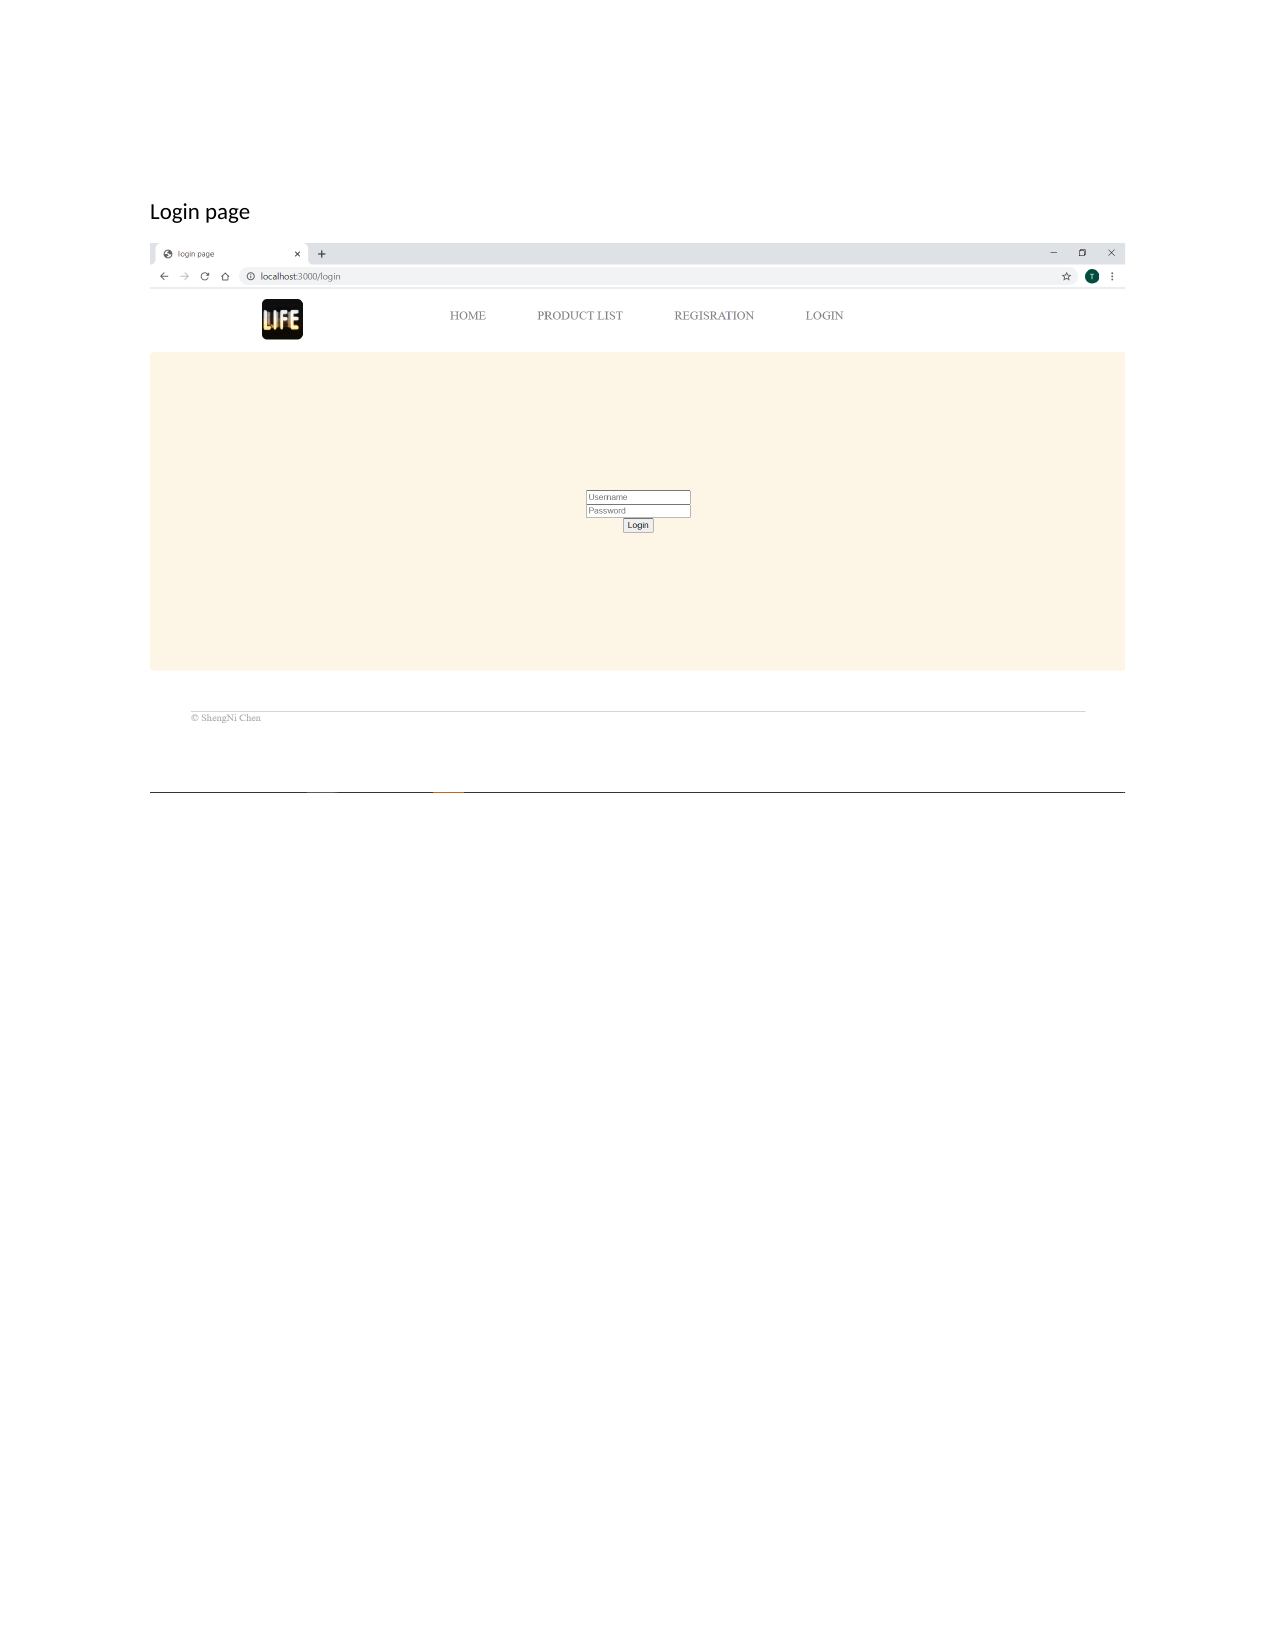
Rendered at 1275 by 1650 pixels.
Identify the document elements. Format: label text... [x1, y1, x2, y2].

picture [150, 243, 1125, 793]
text Login page [150, 197, 1125, 225]
